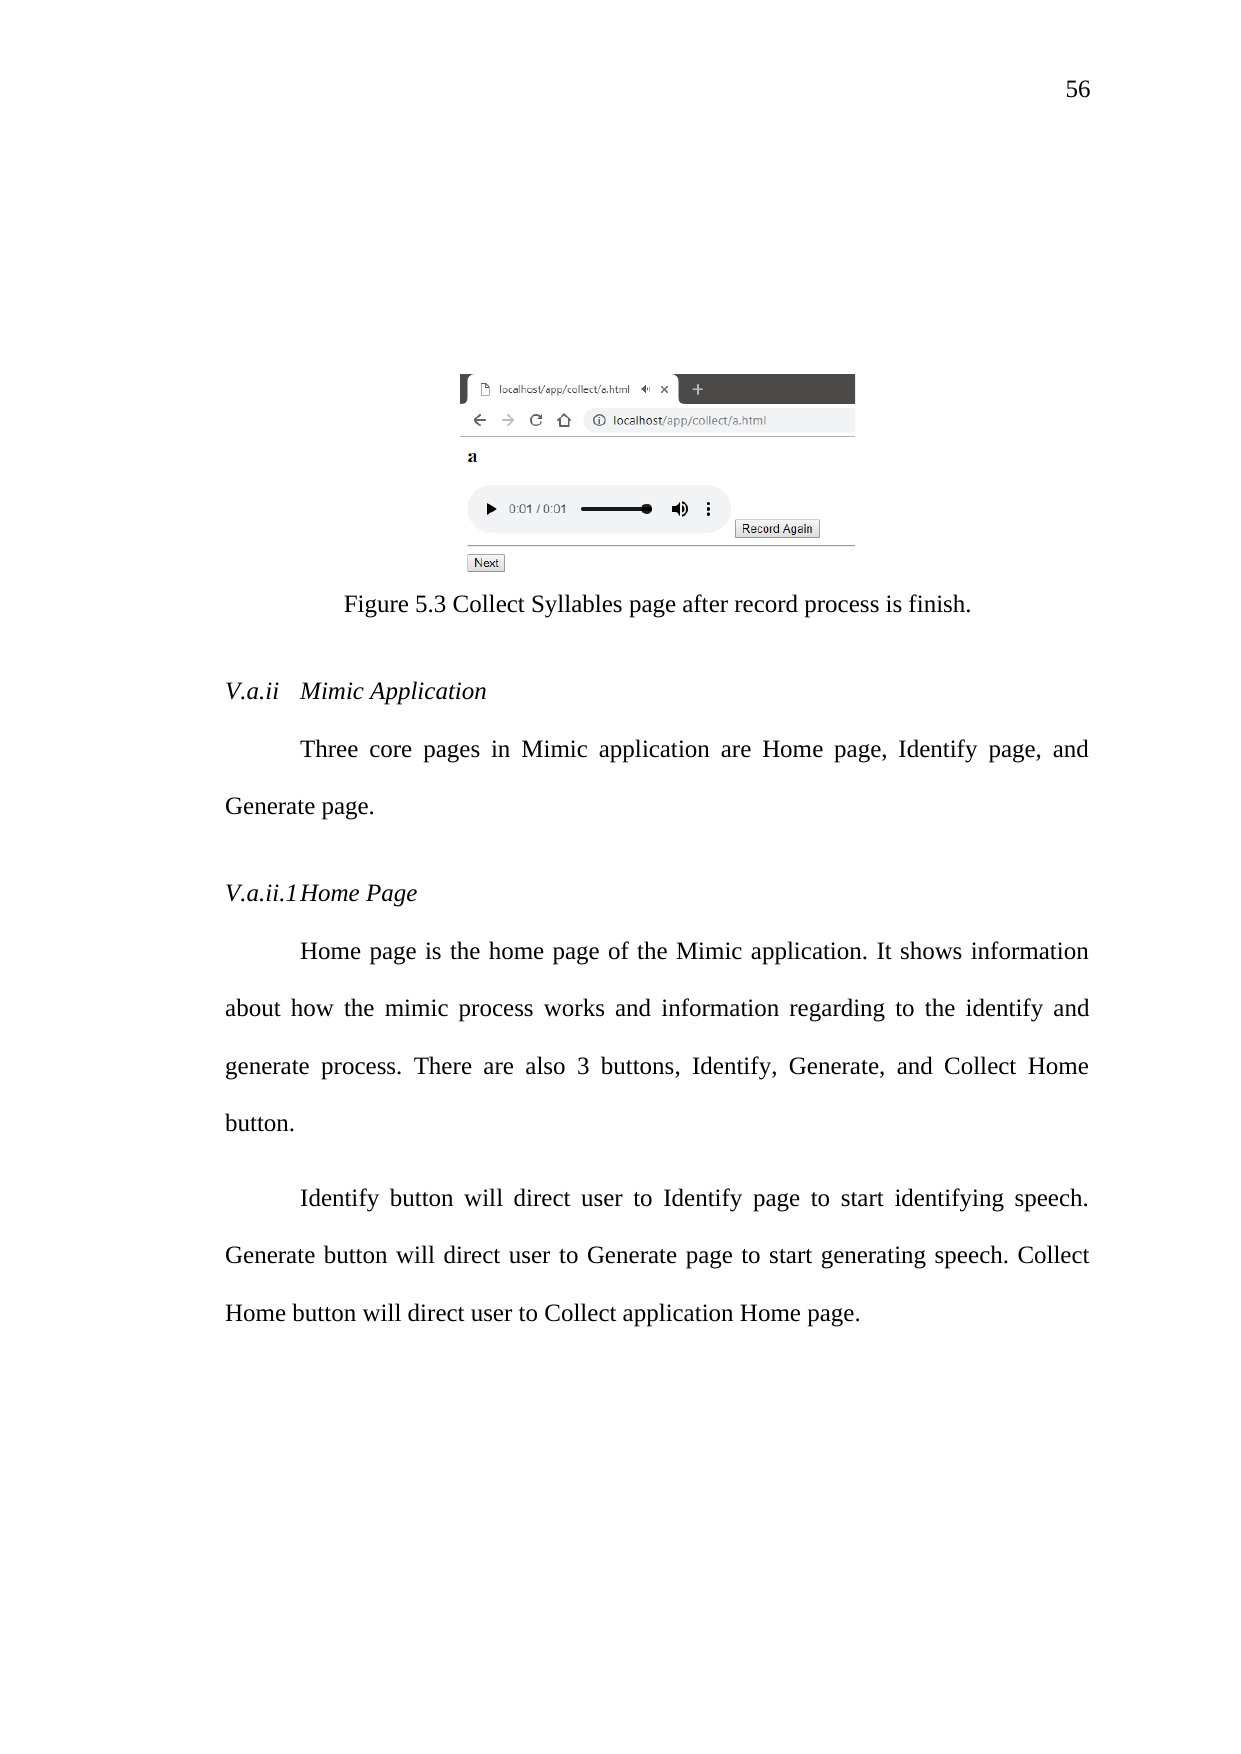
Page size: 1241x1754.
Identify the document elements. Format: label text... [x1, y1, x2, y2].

text Three core pages in Mimic application are Home page, Identify page, and Generate page. [225, 734, 1090, 820]
text Figure 5.3 Collect Syllables page after record process is finish. [225, 589, 1090, 618]
text Home page is the home page of the Mimic application. It shows information about how the mimic process works and information regarding to the identify and generate process. There are also 3 buttons, Identify, Generate, and Collect Home button. [225, 936, 1090, 1137]
subtitle Mimic Application [225, 676, 1090, 705]
subtitle Home Page [225, 878, 1090, 907]
picture [460, 374, 856, 573]
text Identify button will direct user to Identify page to start identifying speech. Generate button will direct user to Generate page to start generating speech. Collect Home button will direct user to Collect application Home page. [225, 1183, 1090, 1326]
